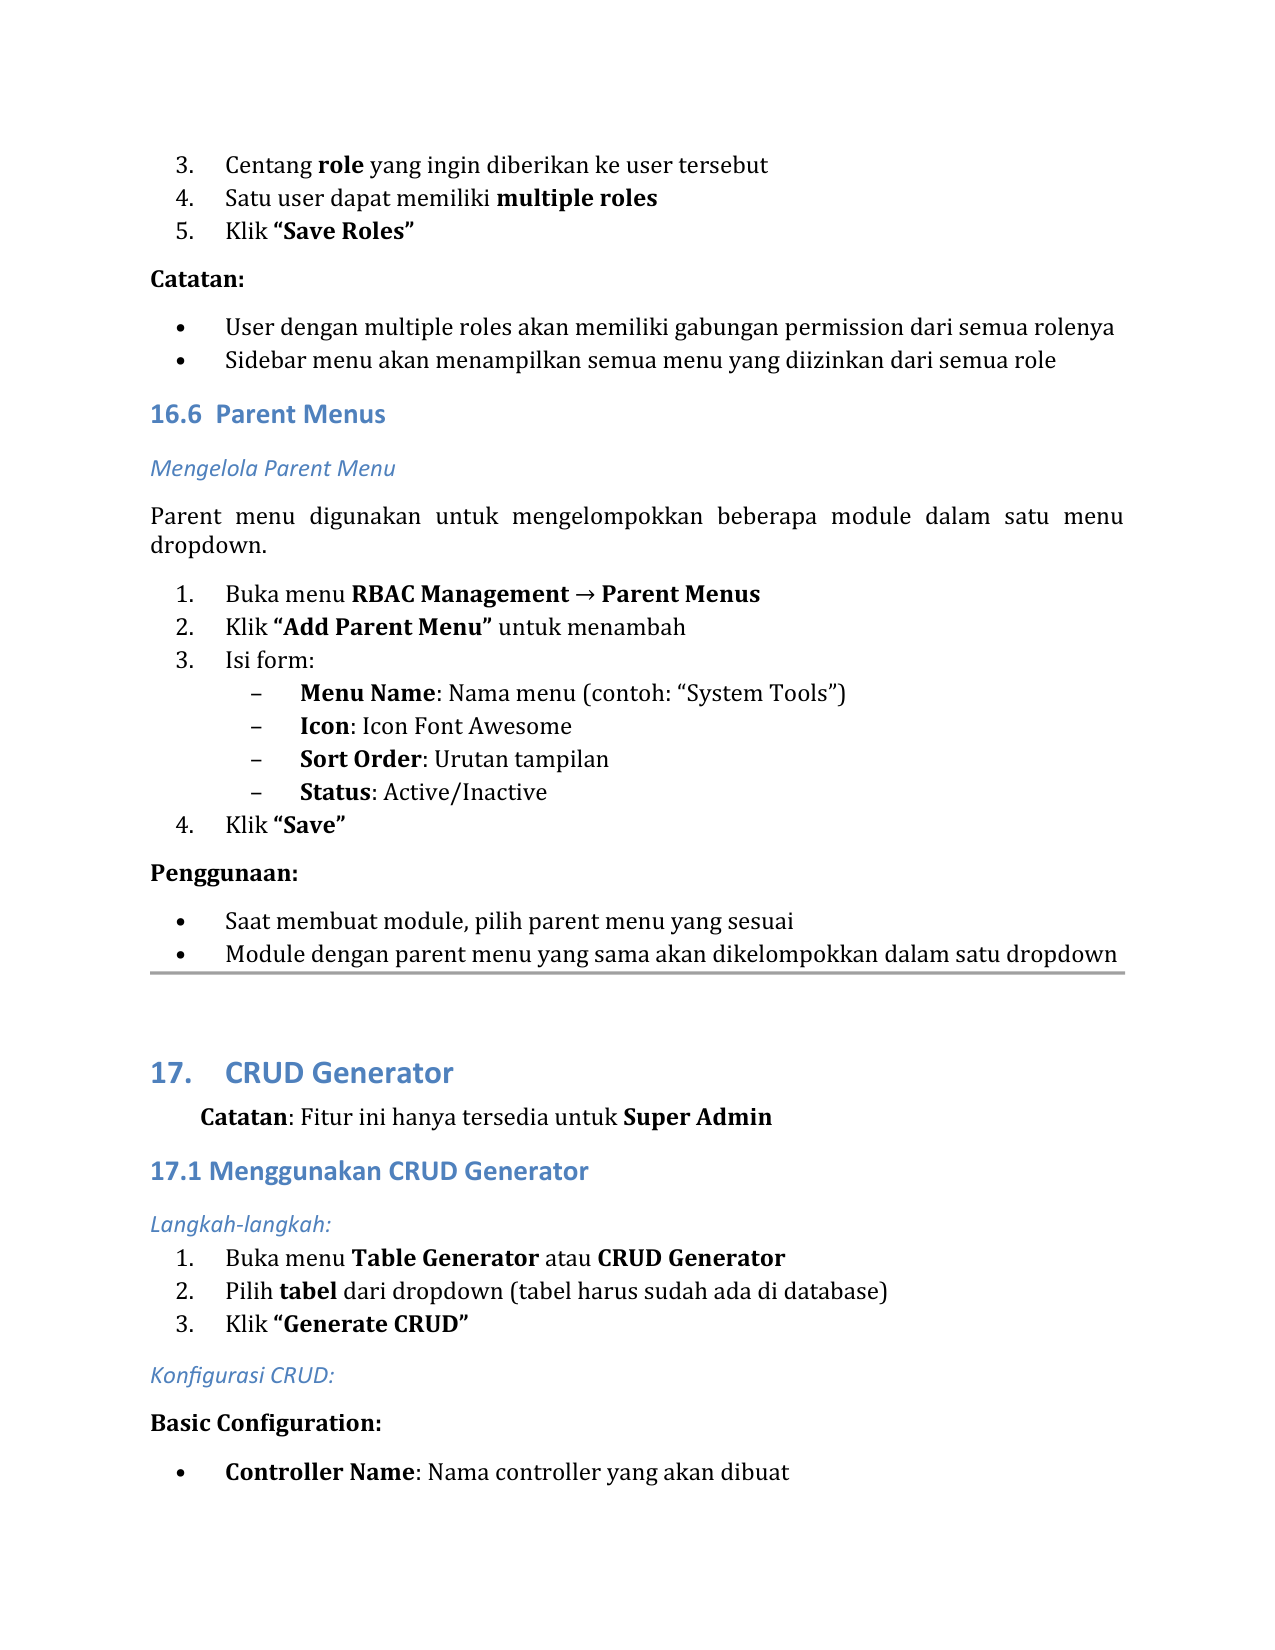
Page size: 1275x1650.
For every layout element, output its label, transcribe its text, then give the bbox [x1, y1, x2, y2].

list Module dengan parent menu yang sama akan dikelompokkan dalam satu dropdown [175, 938, 1125, 968]
subtitle Konfigurasi CRUD: [150, 1359, 1125, 1389]
list Klik “Generate CRUD” [175, 1309, 1125, 1338]
list Controller Name: Nama controller yang akan dibuat [175, 1456, 1125, 1485]
list Centang role yang ingin diberikan ke user tersebut [175, 150, 1125, 179]
list Isi form: [175, 644, 1125, 673]
text Penggunaan: [150, 857, 1125, 887]
list Sidebar menu akan menampilkan semua menu yang diizinkan dari semua role [175, 345, 1125, 374]
text Basic Configuration: [150, 1408, 1125, 1437]
list Buka menu RBAC Management → Parent Menus [175, 578, 1125, 607]
list Menu Name: Nama menu (contoh: “System Tools”) [250, 677, 1125, 707]
subtitle Langkah-langkah: [150, 1208, 1125, 1239]
subtitle Mengelola Parent Menu [150, 452, 1125, 482]
list User dengan multiple roles akan memiliki gabungan permission dari semua rolenya [175, 312, 1125, 341]
list Saat membuat module, pilih parent menu yang sesuai [175, 905, 1125, 935]
subtitle Menggunakan CRUD Generator [150, 1152, 1125, 1188]
list Satu user dapat memiliki multiple roles [175, 183, 1125, 212]
list Icon: Icon Font Awesome [250, 710, 1125, 739]
list Pilih tabel dari dropdown (tabel harus sudah ada di database) [175, 1276, 1125, 1305]
subtitle Parent Menus [150, 395, 1125, 431]
subtitle CRUD Generator [150, 1051, 1125, 1091]
text Catatan: Fitur ini hanya tersedia untuk Super Admin [200, 1102, 1075, 1131]
list Buka menu Table Generator atau CRUD Generator [175, 1243, 1125, 1272]
text Catatan: [150, 264, 1125, 293]
list Klik “Save Roles” [175, 216, 1125, 245]
text Parent menu digunakan untuk mengelompokkan beberapa module dalam satu menu dropdown. [150, 501, 1125, 559]
list Sort Order: Urutan tampilan [250, 743, 1125, 773]
list Klik “Save” [175, 809, 1125, 839]
list Status: Active/Inactive [250, 776, 1125, 806]
list Klik “Add Parent Menu” untuk menambah [175, 611, 1125, 641]
